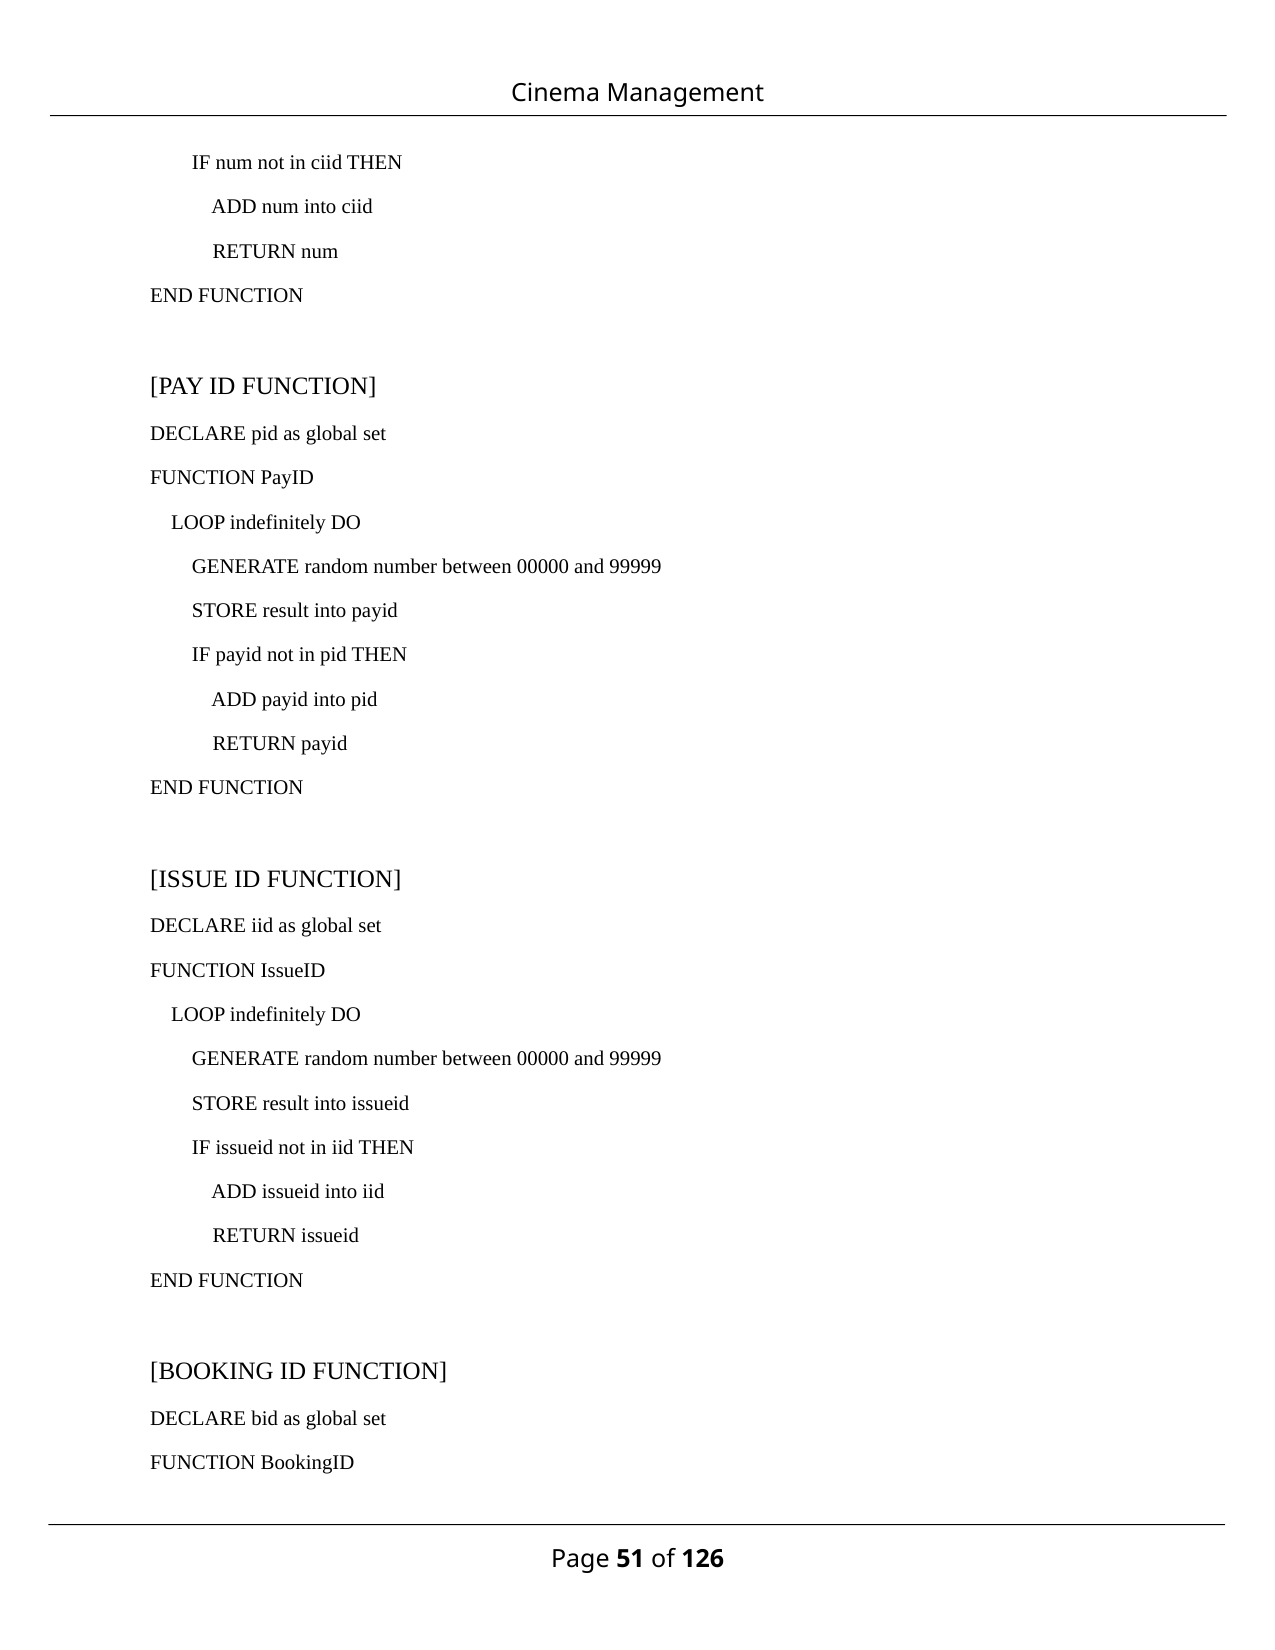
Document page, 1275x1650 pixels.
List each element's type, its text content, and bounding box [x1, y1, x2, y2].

text RETURN issueid [150, 1223, 1125, 1247]
text END FUNCTION [150, 775, 1125, 799]
text LOOP indefinitely DO [150, 1002, 1125, 1026]
text [PAY ID FUNCTION] [150, 371, 1125, 400]
text END FUNCTION [150, 1268, 1125, 1292]
text [ISSUE ID FUNCTION] [150, 864, 1125, 892]
text RETURN payid [150, 731, 1125, 755]
text ADD issueid into iid [150, 1179, 1125, 1203]
text LOOP indefinitely DO [150, 509, 1125, 534]
text GENERATE random number between 00000 and 99999 [150, 554, 1125, 578]
text GENERATE random number between 00000 and 99999 [150, 1046, 1125, 1070]
text IF num not in ciid THEN [150, 150, 1125, 174]
text DECLARE pid as global set [150, 421, 1125, 445]
text [BOOKING ID FUNCTION] [150, 1356, 1125, 1385]
text RETURN num [150, 238, 1125, 263]
text FUNCTION IssueID [150, 958, 1125, 982]
text STORE result into issueid [150, 1091, 1125, 1114]
text FUNCTION PayID [150, 465, 1125, 489]
text FUNCTION BookingID [150, 1450, 1125, 1474]
text DECLARE iid as global set [150, 913, 1125, 937]
text DECLARE bid as global set [150, 1406, 1125, 1430]
text STORE result into payid [150, 598, 1125, 622]
text END FUNCTION [150, 283, 1125, 307]
text ADD num into ciid [150, 194, 1125, 218]
text IF payid not in pid THEN [150, 642, 1125, 666]
text ADD payid into pid [150, 687, 1125, 711]
text IF issueid not in iid THEN [150, 1135, 1125, 1159]
